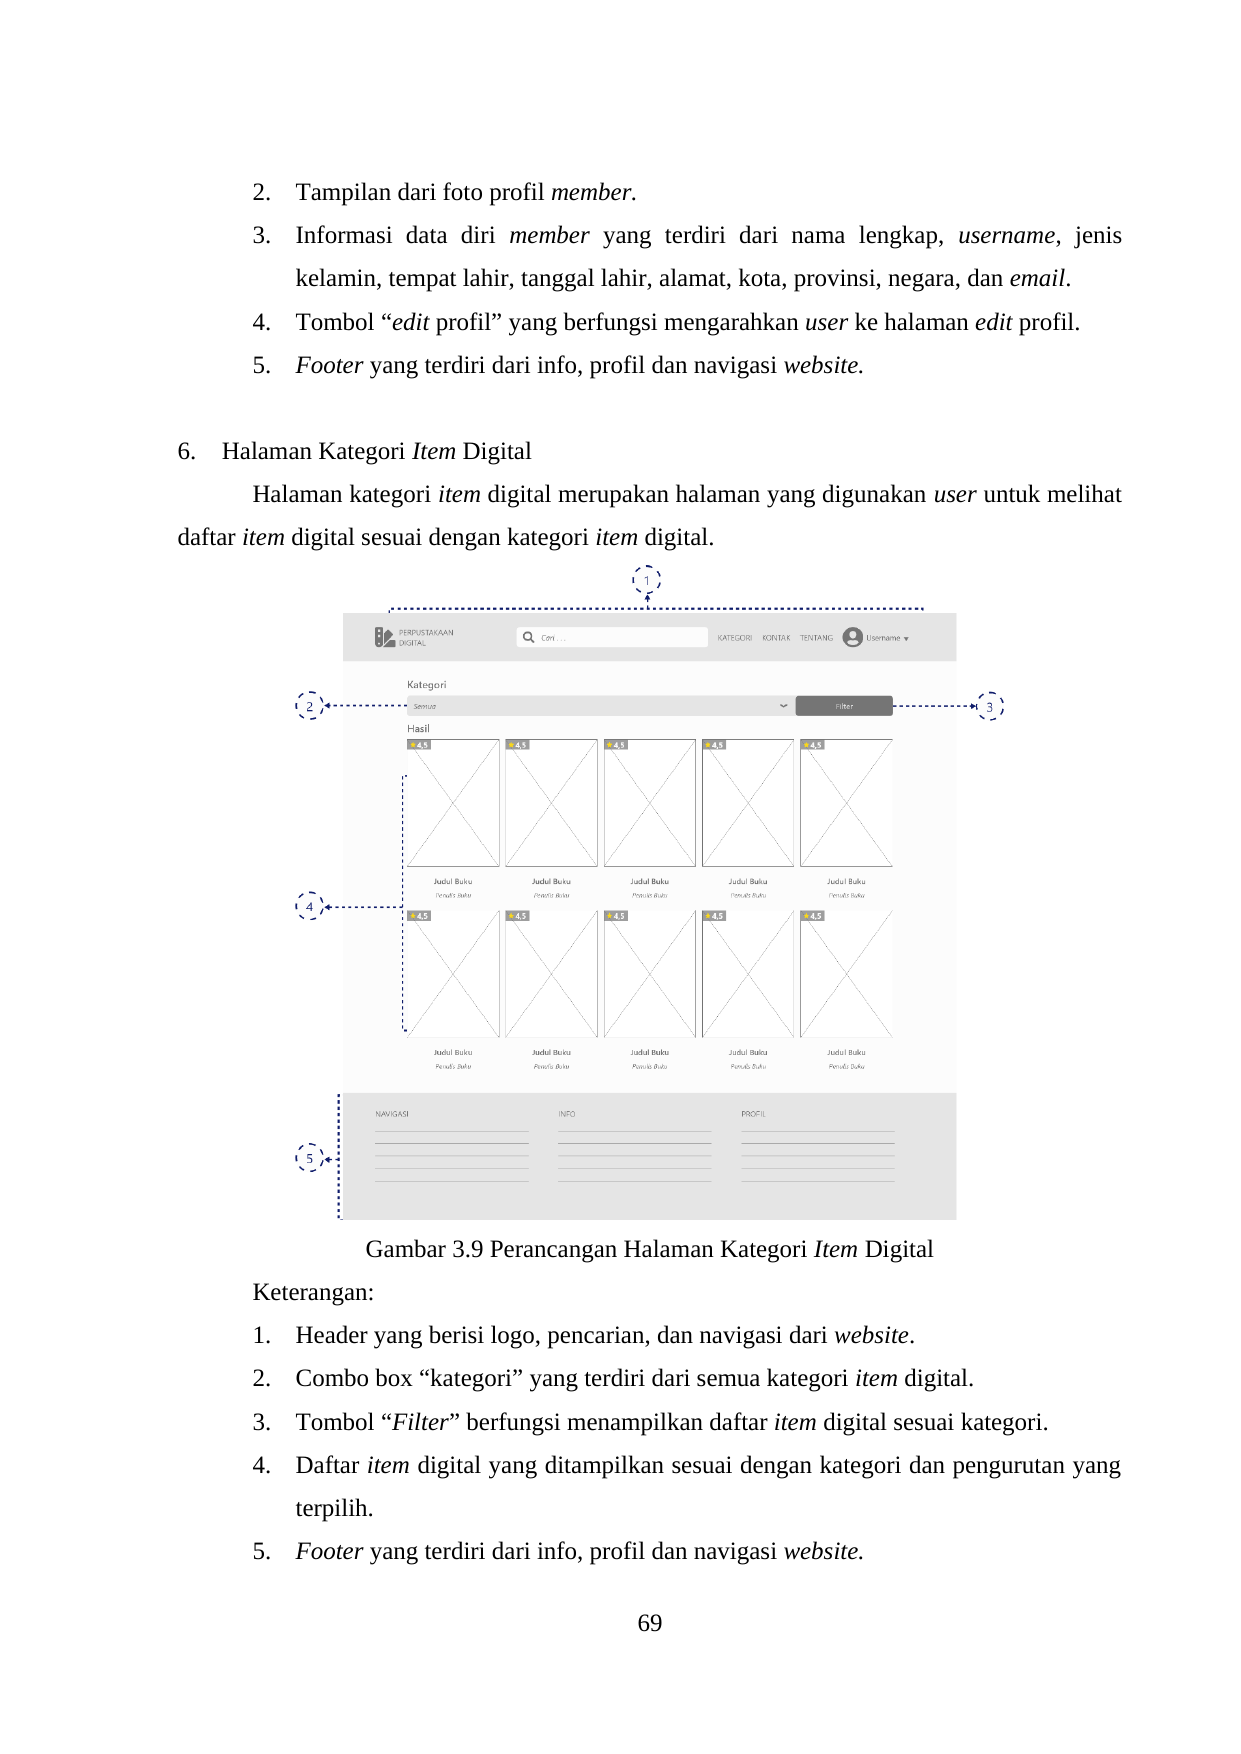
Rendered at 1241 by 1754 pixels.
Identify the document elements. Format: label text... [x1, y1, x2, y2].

list Combo box “kategori” yang terdiri dari semua kategori item digital. [252, 1363, 1122, 1392]
list Footer yang terdiri dari info, profil dan navigasi website. [252, 1536, 1122, 1565]
text Keterangan: [177, 1277, 1122, 1306]
text Gambar 3.9 Perancangan Halaman Kategori Item Digital [177, 1234, 1122, 1263]
picture [295, 565, 1004, 1220]
list Tombol “edit profil” yang berfungsi mengarahkan user ke halaman edit profil. [252, 307, 1122, 335]
list Halaman Kategori Item Digital [177, 436, 1122, 465]
list Footer yang terdiri dari info, profil dan navigasi website. [252, 350, 1122, 378]
text Halaman kategori item digital merupakan halaman yang digunakan user untuk melihat daftar item digital sesuai dengan kategori item digital. [177, 479, 1122, 551]
list Tombol “Filter” berfungsi menampilkan daftar item digital sesuai kategori. [252, 1407, 1122, 1435]
list Informasi data diri member yang terdiri dari nama lengkap, username, jenis kelamin, tempat lahir, tanggal lahir, alamat, kota, provinsi, negara, dan email. [252, 220, 1122, 292]
list Header yang berisi logo, pencarian, dan navigasi dari website. [252, 1320, 1122, 1349]
list Tampilan dari foto profil member. [252, 177, 1122, 206]
list Daftar item digital yang ditampilkan sesuai dengan kategori dan pengurutan yang terpilih. [252, 1450, 1122, 1522]
